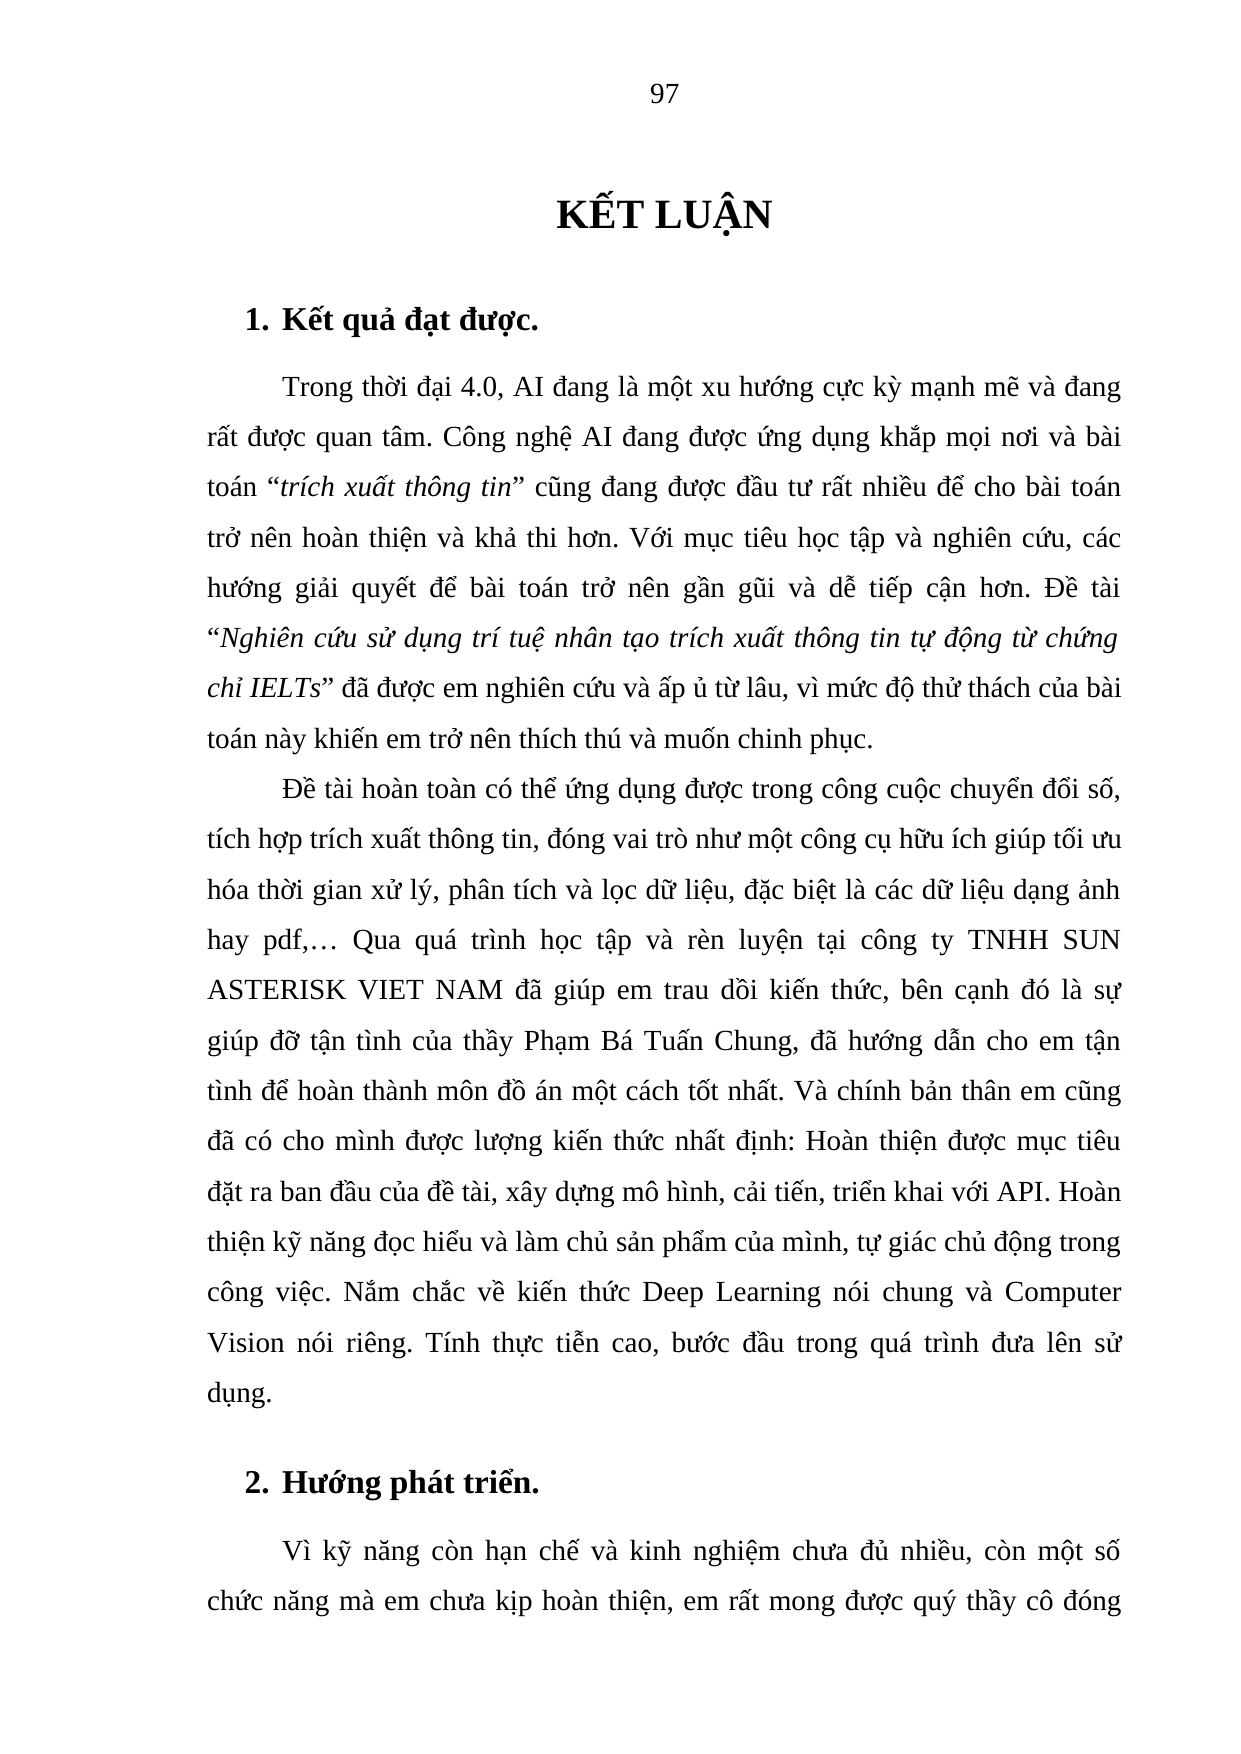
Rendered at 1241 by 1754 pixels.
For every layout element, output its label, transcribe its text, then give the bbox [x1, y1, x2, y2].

subtitle KẾT LUẬN [207, 189, 1122, 237]
text Trong thời đại 4.0, AI đang là một xu hướng cực kỳ mạnh mẽ và đang rất được quan tâm. Công nghệ AI đang được ứng dụng khắp mọi nơi và bài toán “trích xuất thông tin” cũng đang được đầu tư rất nhiều để cho bài toán trở nên hoàn thiện và khả thi hơn. Với mục tiêu học tập và nghiên cứu, các hướng giải quyết để bài toán trở nên gần gũi và dễ tiếp cận hơn. Đề tài “Nghiên cứu sử dụng trí tuệ nhân tạo trích xuất thông tin tự động từ chứng chỉ IELTs” đã được em nghiên cứu và ấp ủ từ lâu, vì mức độ thử thách của bài toán này khiến em trở nên thích thú và muốn chinh phục. [207, 369, 1122, 754]
text Đề tài hoàn toàn có thể ứng dụng được trong công cuộc chuyển đổi số, tích hợp trích xuất thông tin, đóng vai trò như một công cụ hữu ích giúp tối ưu hóa thời gian xử lý, phân tích và lọc dữ liệu, đặc biệt là các dữ liệu dạng ảnh hay pdf,… Qua quá trình học tập và rèn luyện tại công ty TNHH SUN ASTERISK VIET NAM đã giúp em trau dồi kiến thức, bên cạnh đó là sự giúp đỡ tận tình của thầy Phạm Bá Tuấn Chung, đã hướng dẫn cho em tận tình để hoàn thành môn đồ án một cách tốt nhất. Và chính bản thân em cũng đã có cho mình được lượng kiến thức nhất định: Hoàn thiện được mục tiêu đặt ra ban đầu của đề tài, xây dựng mô hình, cải tiến, triển khai với API. Hoàn thiện kỹ năng đọc hiểu và làm chủ sản phẩm của mình, tự giác chủ động trong công việc. Nắm chắc về kiến thức Deep Learning nói chung và Computer Vision nói riêng. Tính thực tiễn cao, bước đầu trong quá trình đưa lên sử dụng. [207, 771, 1122, 1408]
subtitle Hướng phát triển. [244, 1463, 1122, 1501]
subtitle Kết quả đạt được. [244, 299, 1122, 337]
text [207, 1533, 1122, 1617]
